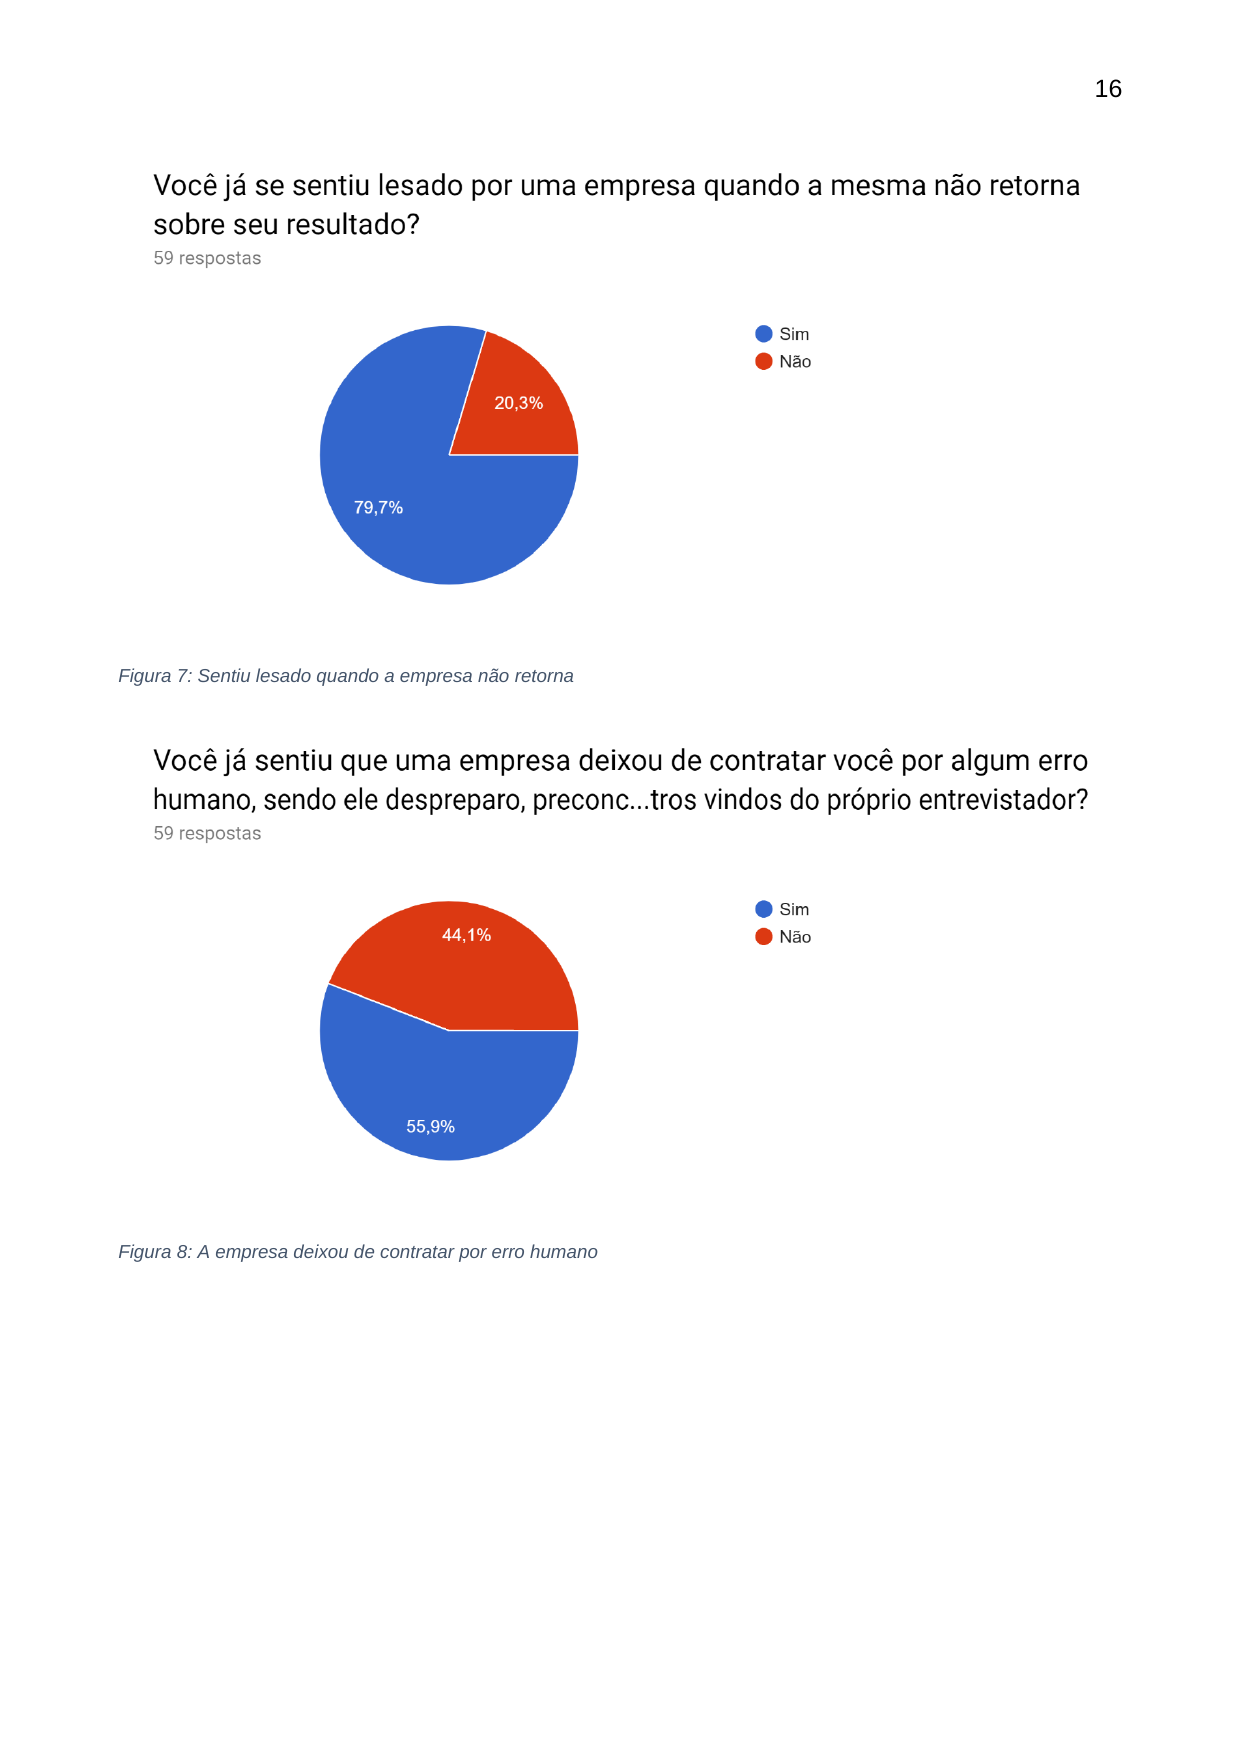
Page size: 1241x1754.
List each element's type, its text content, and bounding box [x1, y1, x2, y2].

picture [118, 131, 1123, 634]
picture [118, 707, 1123, 1210]
